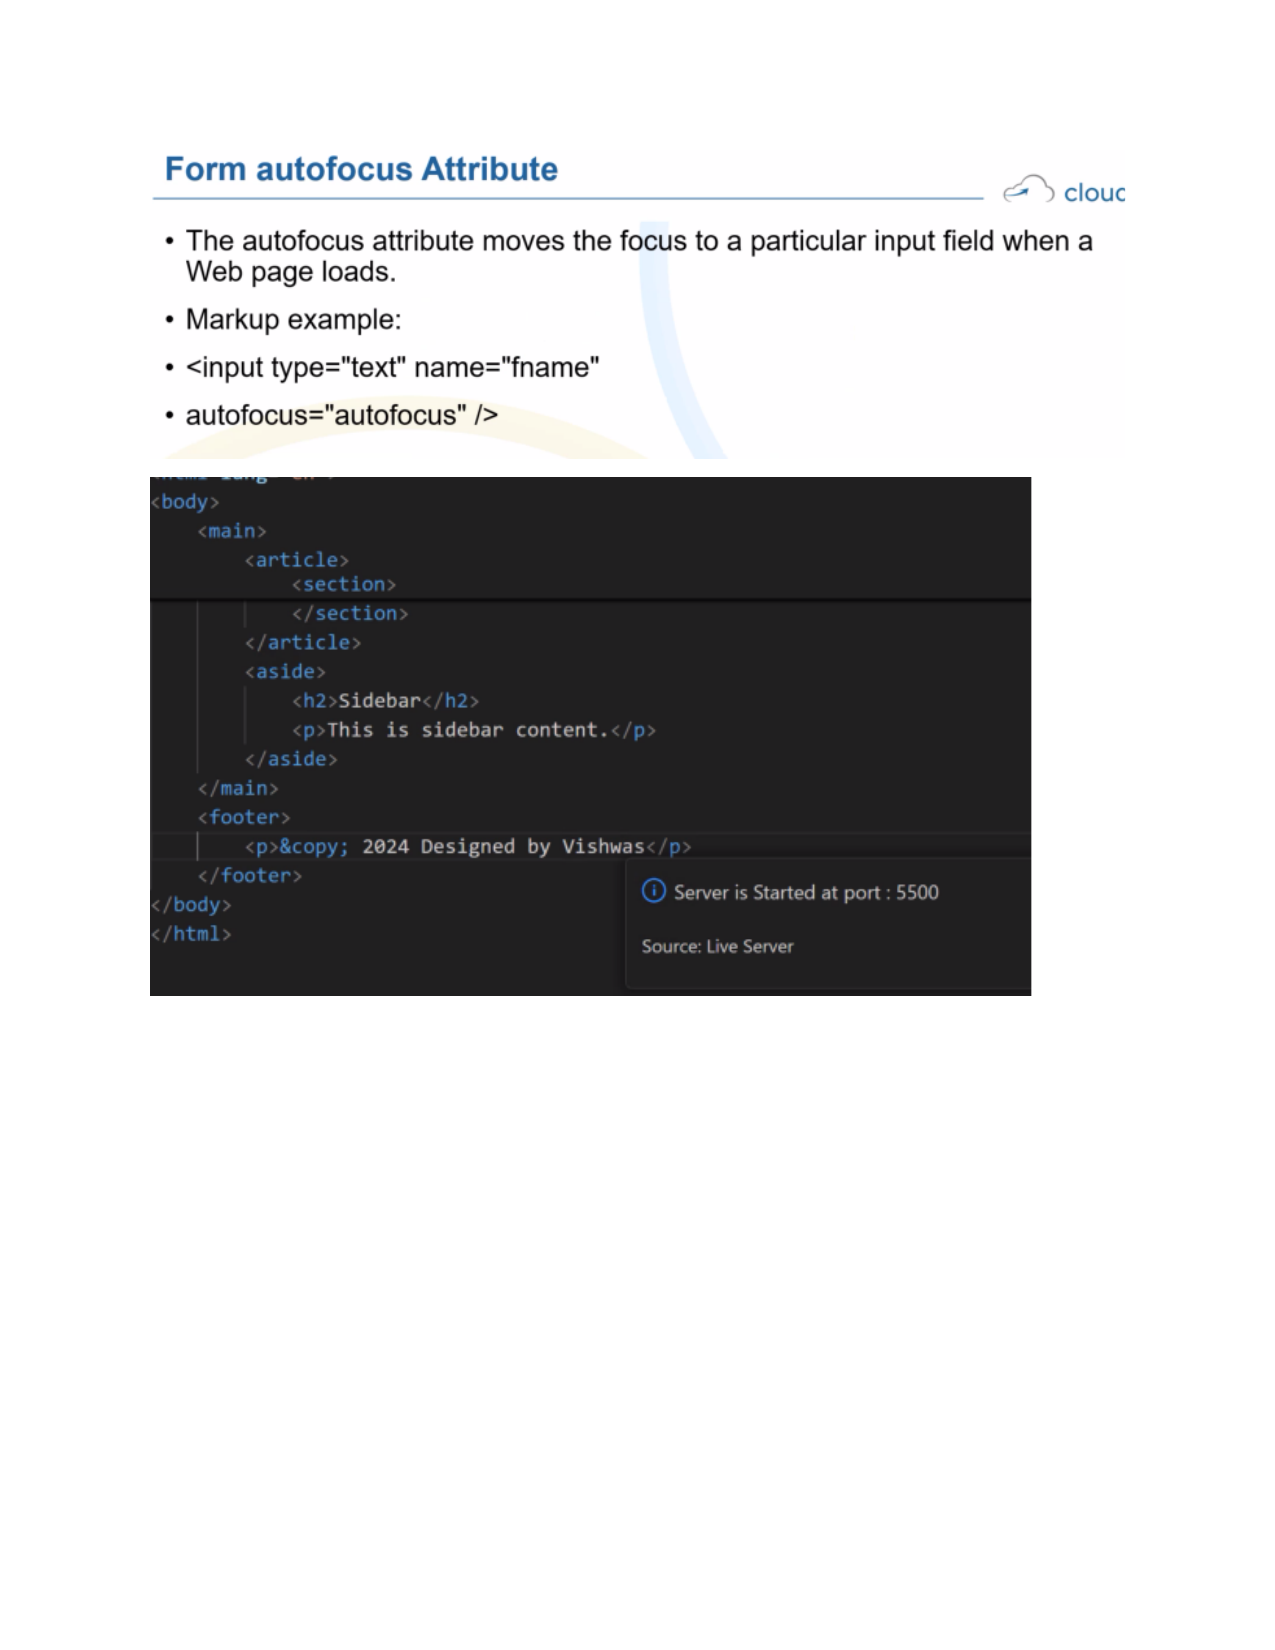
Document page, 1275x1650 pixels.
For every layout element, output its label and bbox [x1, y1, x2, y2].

picture [150, 477, 1032, 996]
picture [150, 150, 1125, 459]
